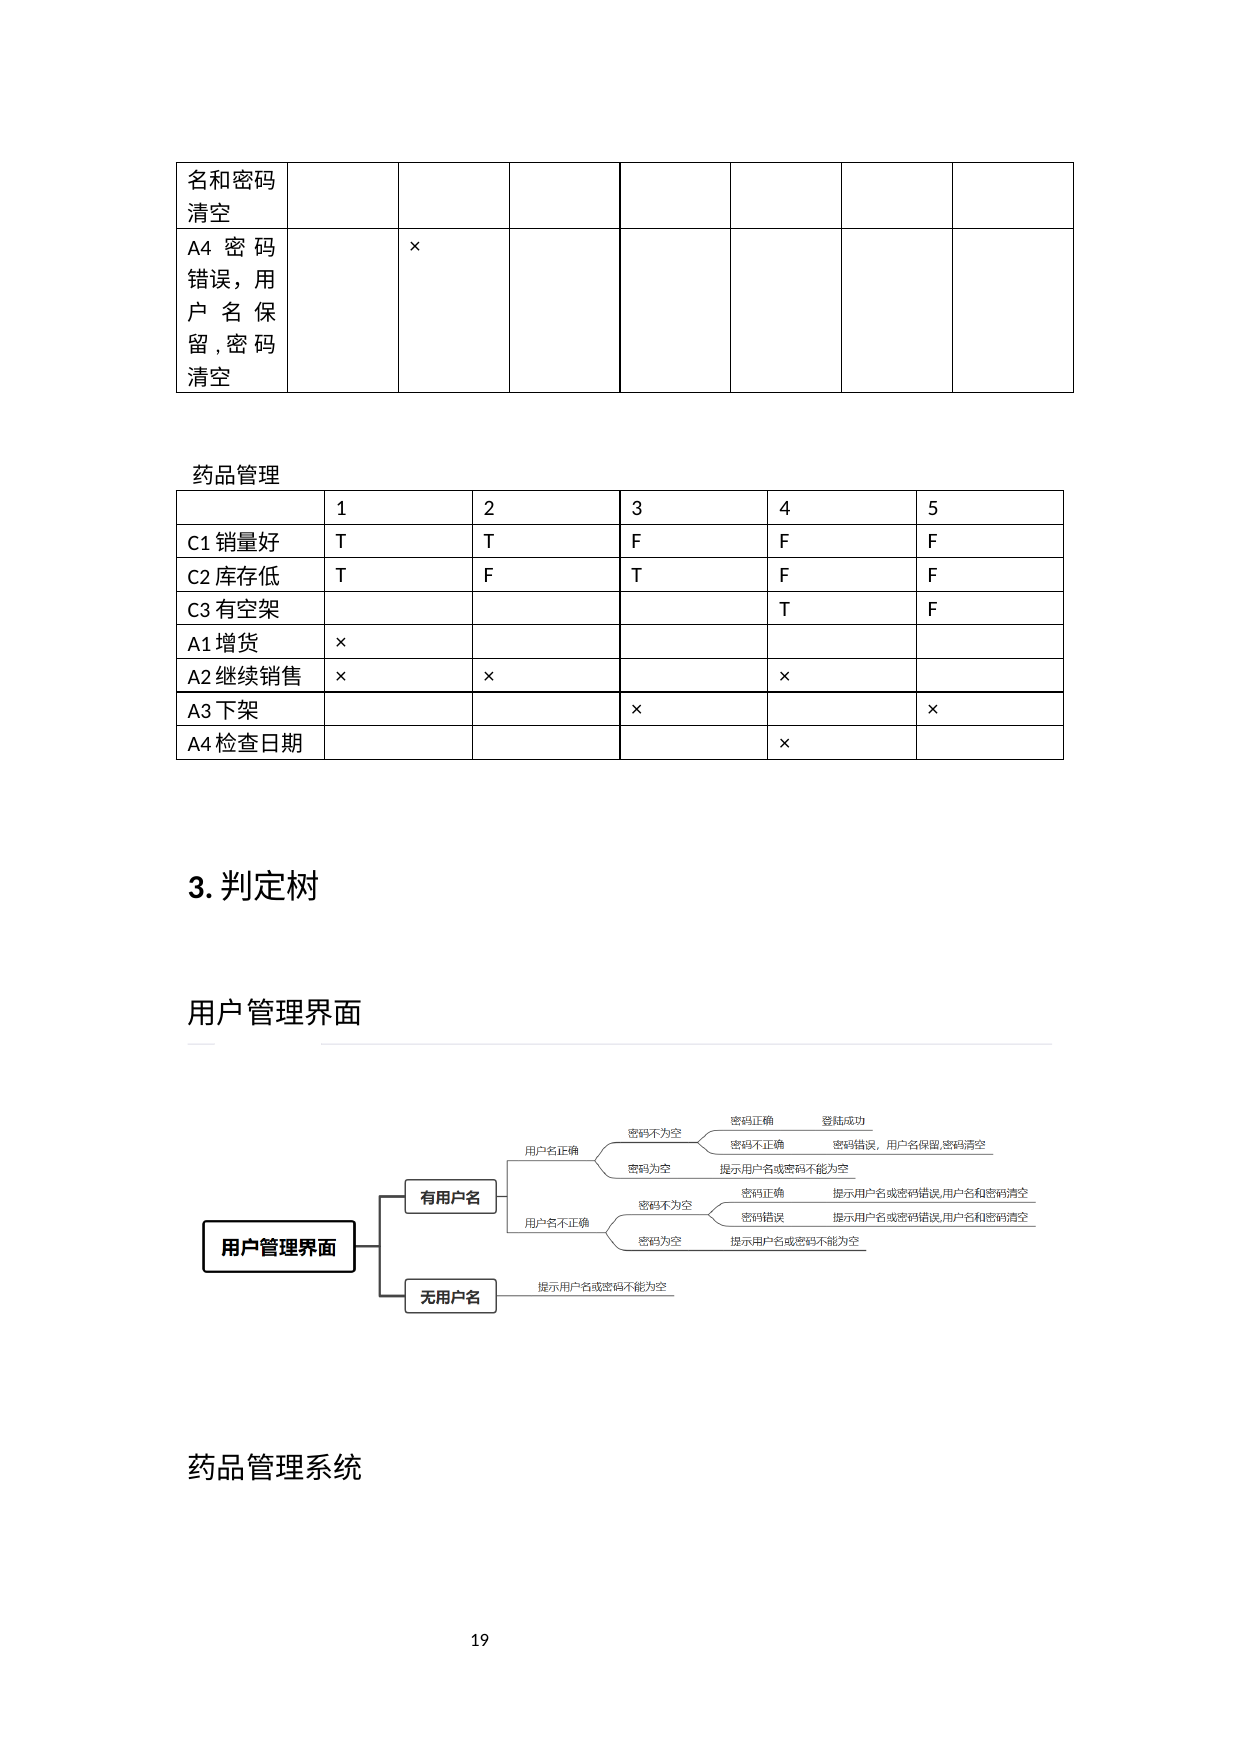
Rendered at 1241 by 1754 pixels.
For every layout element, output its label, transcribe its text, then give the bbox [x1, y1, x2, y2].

table_cell [510, 163, 619, 228]
table_cell [473, 625, 619, 658]
table_cell C1销量好 [177, 525, 324, 557]
table_cell × [768, 726, 916, 758]
picture [187, 1043, 1053, 1411]
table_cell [177, 163, 287, 228]
table_cell T [325, 558, 472, 591]
table_header [177, 491, 324, 524]
table_cell [510, 229, 619, 392]
table_header 2 [473, 491, 619, 524]
table_cell [621, 659, 767, 691]
table_cell A3下架 [177, 693, 324, 725]
table_cell F [768, 558, 916, 591]
table_cell × [621, 693, 767, 725]
table_cell [917, 659, 1063, 691]
table_header 5 [917, 491, 1063, 524]
table_cell [621, 229, 730, 392]
table_cell × [325, 659, 472, 691]
table_cell [953, 163, 1073, 228]
table_cell [842, 229, 952, 392]
table_cell [768, 625, 916, 658]
table_cell [621, 592, 767, 624]
table_cell F [917, 525, 1063, 557]
table_cell T [768, 592, 916, 624]
subtitle 判定树 [187, 852, 1053, 917]
table_cell A2继续销售 [177, 659, 324, 691]
table_cell [621, 625, 767, 658]
table_cell F [621, 525, 767, 557]
table_cell [288, 229, 398, 392]
text 药品管理 [187, 458, 1053, 490]
table_cell A4密码错误，用户名保留,密码清空 [177, 229, 287, 392]
table_cell [325, 592, 472, 624]
table_cell [953, 229, 1073, 392]
table_cell [473, 592, 619, 624]
table_cell [473, 693, 619, 725]
table_cell [917, 625, 1063, 658]
table_cell [473, 726, 619, 758]
table_cell [621, 726, 767, 758]
table_cell × [473, 659, 619, 691]
table_cell T [621, 558, 767, 591]
table_cell × [325, 625, 472, 658]
table_cell × [768, 659, 916, 691]
table_cell F [917, 558, 1063, 591]
table_cell C2库存低 [177, 558, 324, 591]
table_cell × [621, 163, 730, 228]
table_cell A1增货 [177, 625, 324, 658]
table_cell [768, 693, 916, 725]
table_cell [731, 229, 841, 392]
table_cell F [768, 525, 916, 557]
table_header 4 [768, 491, 916, 524]
table_cell C3有空架 [177, 592, 324, 624]
table_cell T [325, 525, 472, 557]
table_cell F [473, 558, 619, 591]
table_cell A4检查日期 [177, 726, 324, 758]
table_cell [917, 726, 1063, 758]
table_cell × [731, 163, 841, 228]
table_header 3 [621, 491, 767, 524]
table_cell [325, 693, 472, 725]
table_cell F [917, 592, 1063, 624]
text 药品管理系统 [187, 1433, 1053, 1498]
table_header 1 [325, 491, 472, 524]
text 用户管理界面 [187, 978, 1053, 1043]
table_cell T [473, 525, 619, 557]
table_cell [325, 726, 472, 758]
table_cell [288, 163, 398, 228]
table_cell [842, 163, 952, 228]
table_cell [399, 163, 509, 228]
table_cell × [917, 693, 1063, 725]
table_cell × [399, 229, 509, 392]
